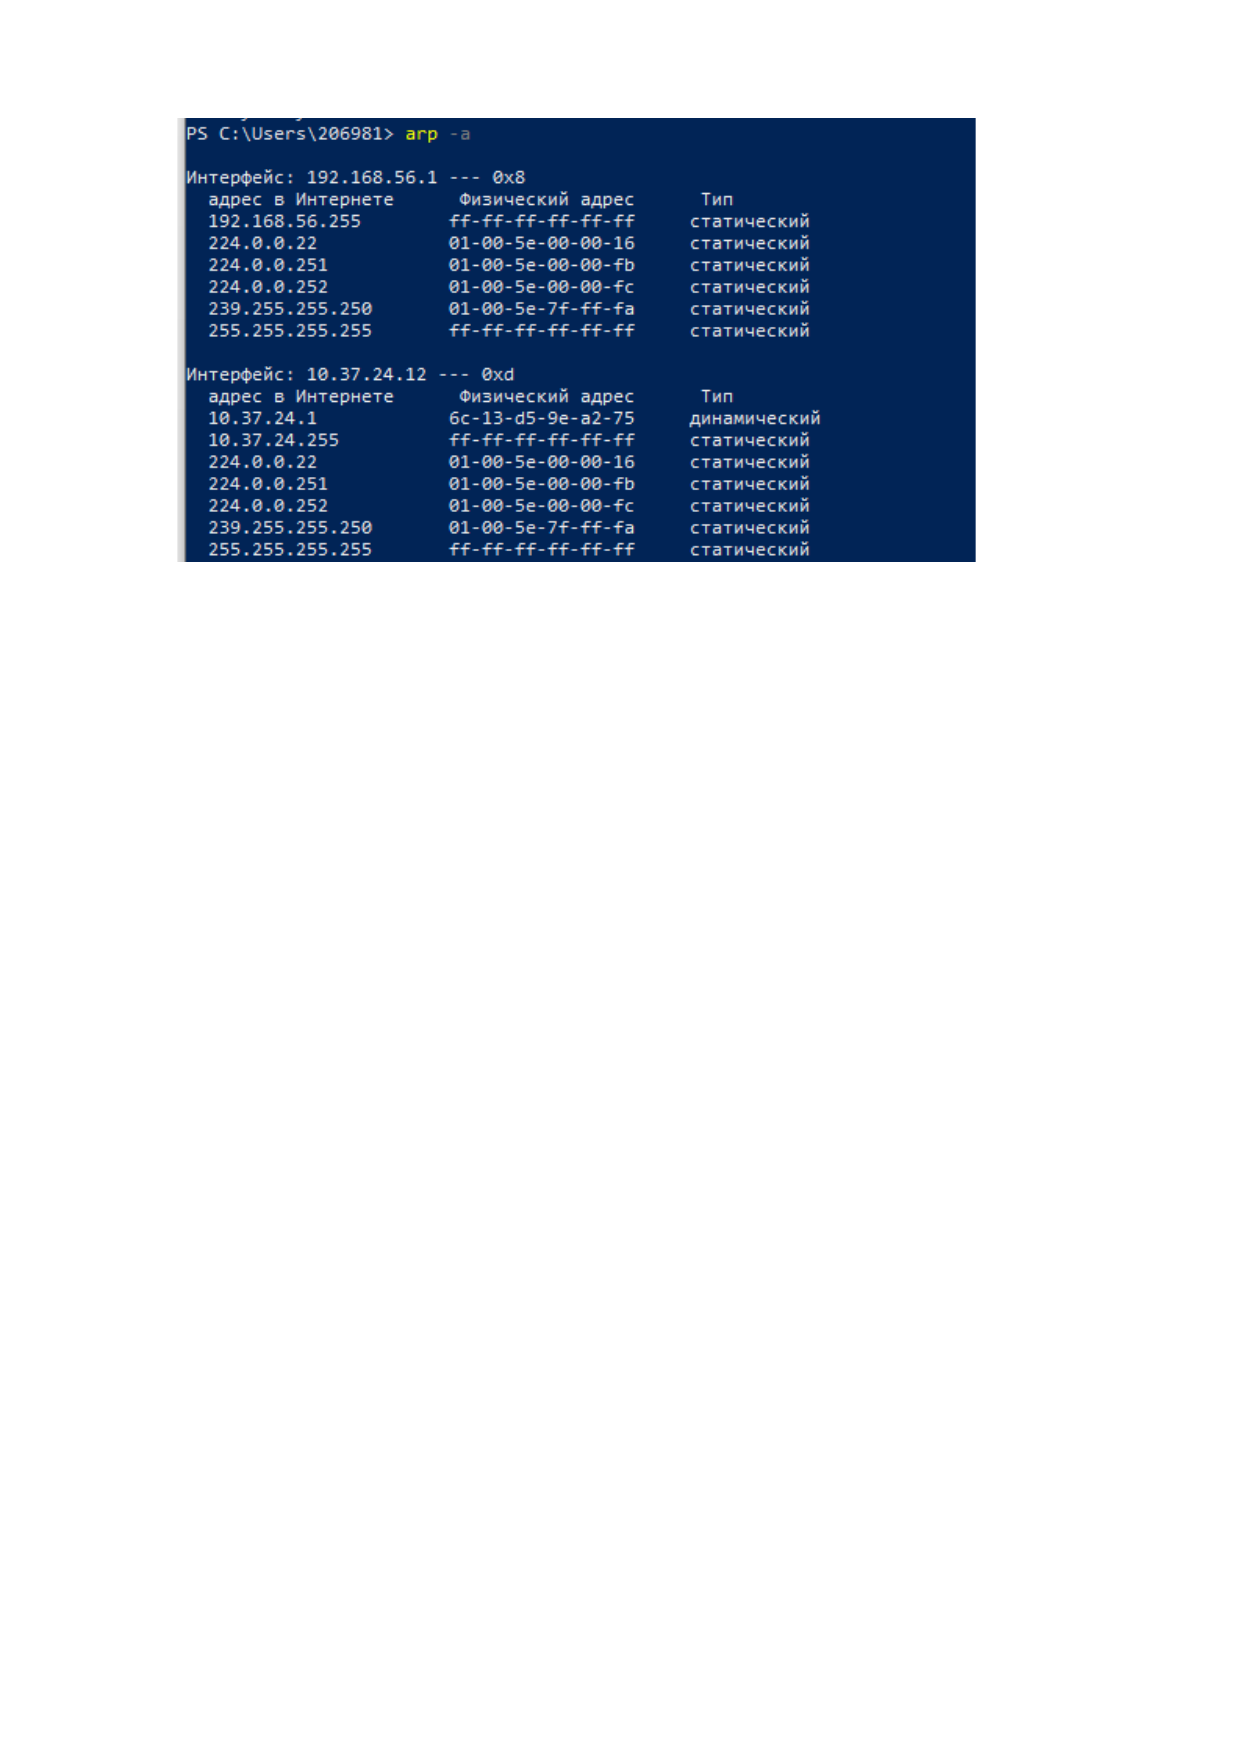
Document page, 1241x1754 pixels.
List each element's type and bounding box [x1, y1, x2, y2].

picture [177, 118, 976, 562]
